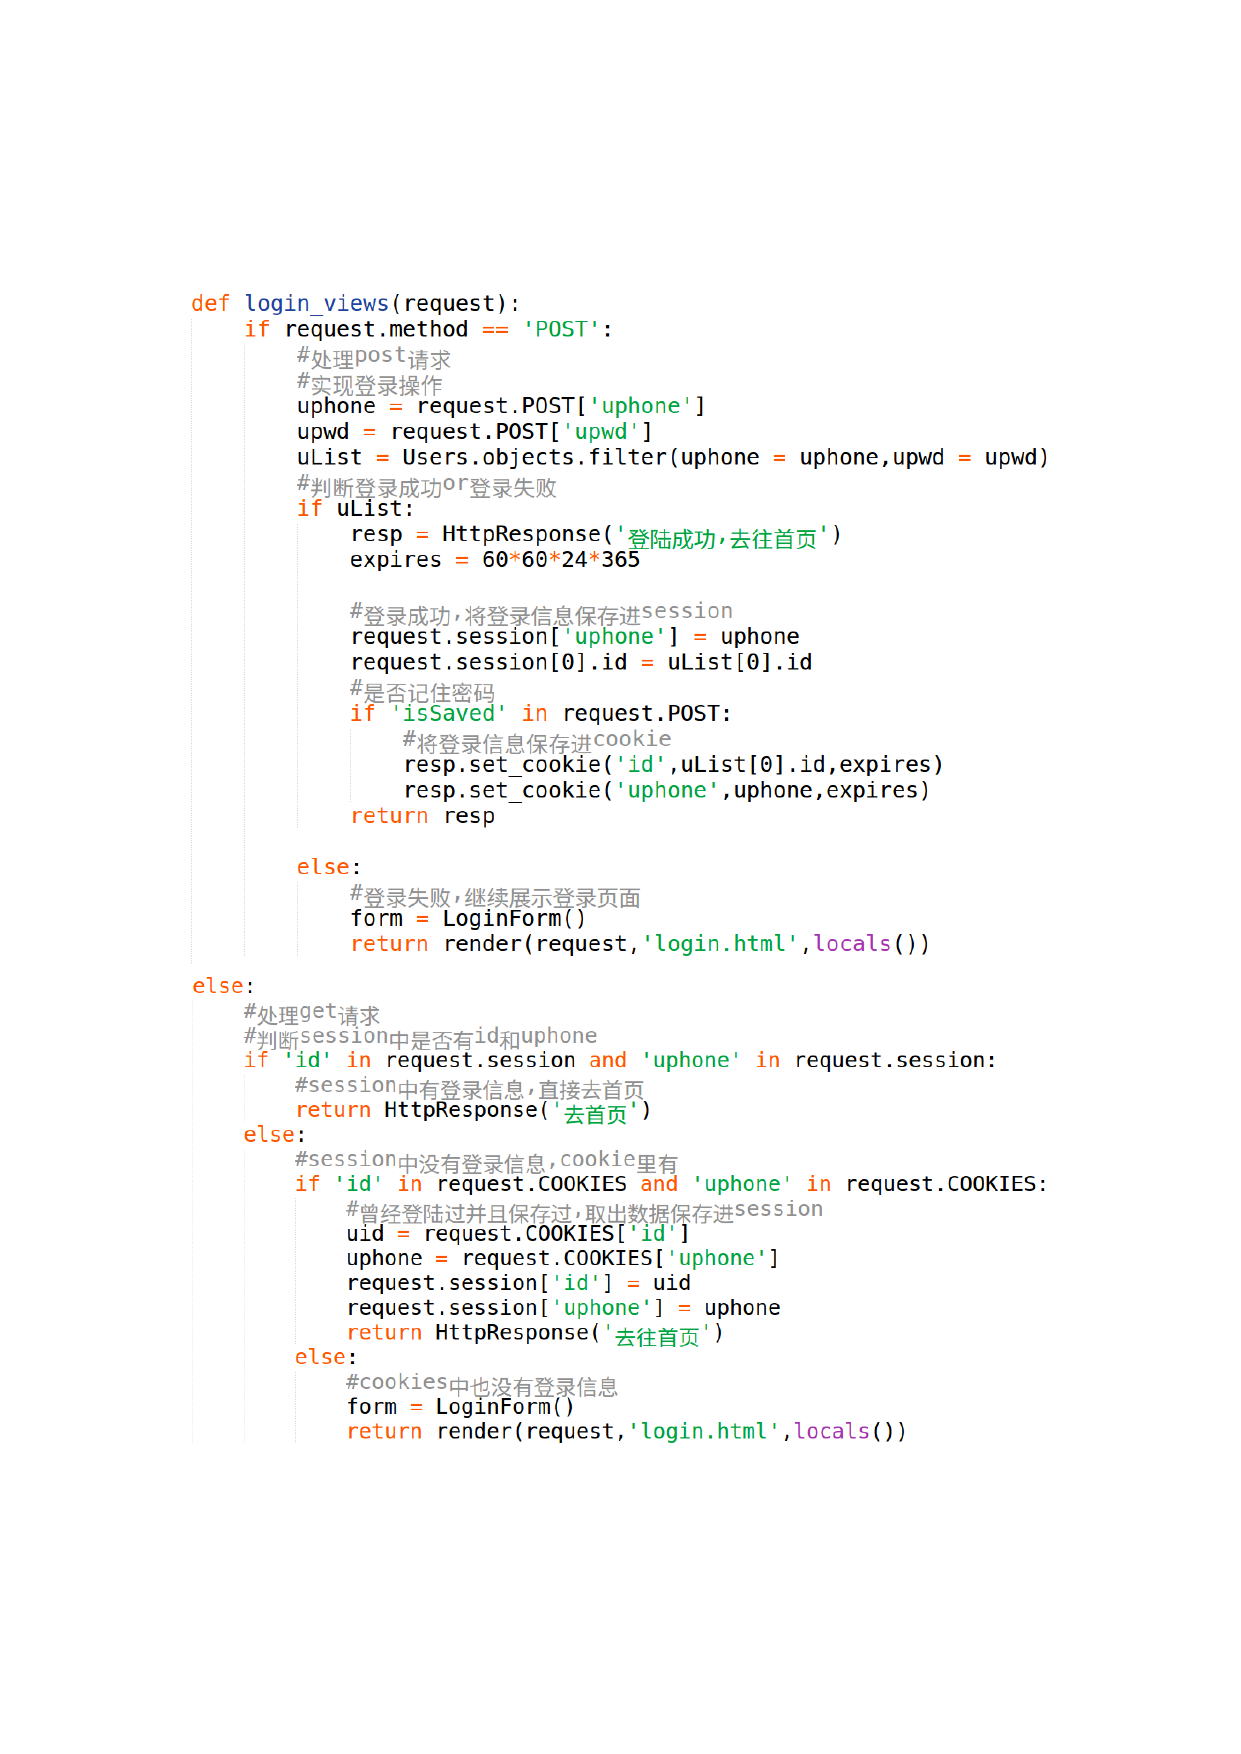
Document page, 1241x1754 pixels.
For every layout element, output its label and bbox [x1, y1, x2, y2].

picture [187, 974, 1053, 1450]
picture [187, 292, 1053, 964]
